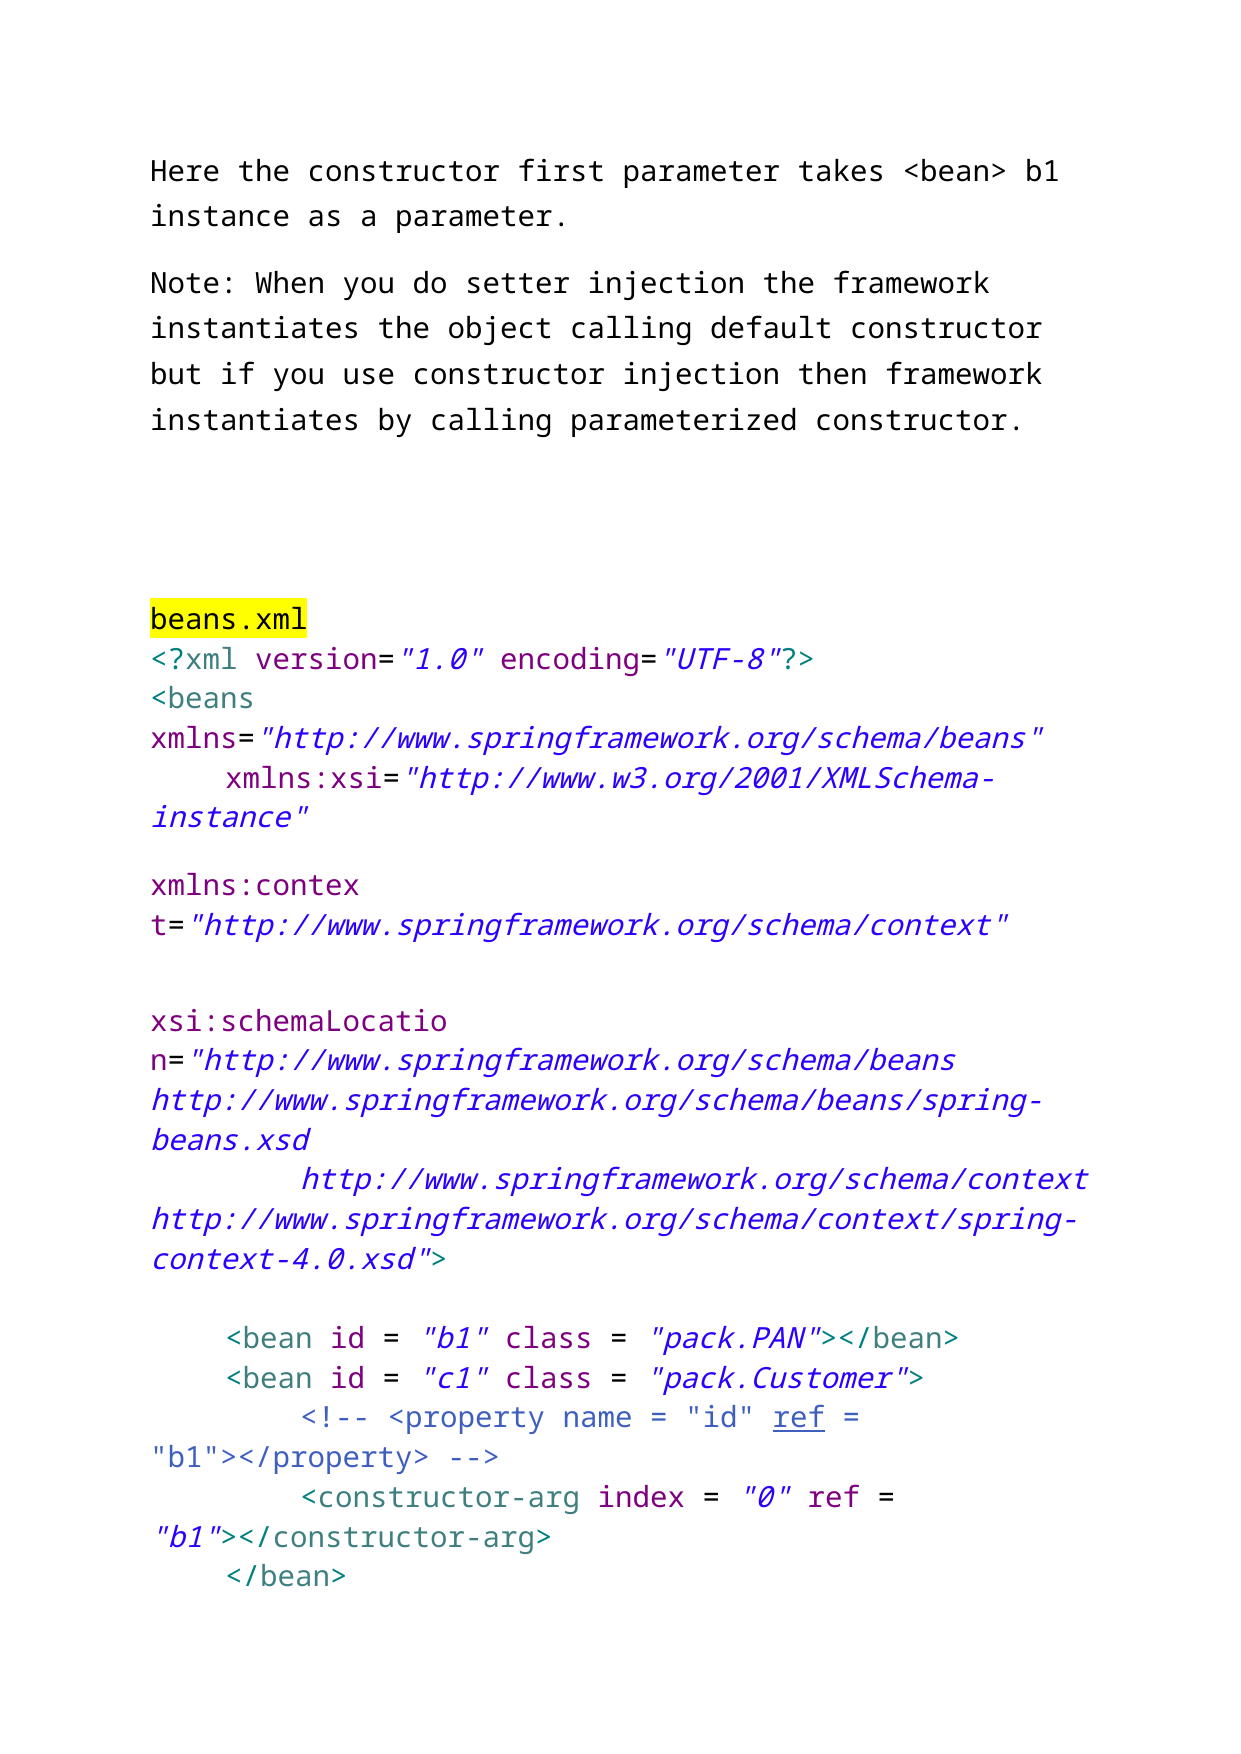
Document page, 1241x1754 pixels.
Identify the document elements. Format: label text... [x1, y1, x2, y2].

text <bean id = "c1" class = "pack.Customer"> [150, 1357, 1090, 1397]
text Here the constructor first parameter takes <bean> b1 instance as a parameter. [150, 150, 1090, 235]
text xmlns:xsi="http://www.w3.org/2001/XMLSchema-instance" [150, 757, 1090, 836]
text xmlns:context="http://www.springframework.org/schema/context" [150, 836, 1090, 944]
text Note: When you do setter injection the framework instantiates the object calling default constructor but if you use constructor injection then framework instantiates by calling parameterized constructor. [150, 262, 1090, 439]
text </bean> [150, 1556, 1090, 1595]
text <beans xmlns="http://www.springframework.org/schema/beans" [150, 678, 1090, 757]
text <constructor-arg index = "0" ref = "b1"></constructor-arg> [150, 1476, 1090, 1556]
text <bean id = "b1" class = "pack.PAN"></bean> [150, 1317, 1090, 1357]
text http://www.springframework.org/schema/context http://www.springframework.org/schema/context/spring-context-4.0.xsd"> [150, 1159, 1090, 1278]
text <!-- <property name = "id" ref = "b1"></property> --> [150, 1397, 1090, 1476]
text xsi:schemaLocation="http://www.springframework.org/schema/beans http://www.springframework.org/schema/beans/spring-beans.xsd [150, 972, 1090, 1159]
text beans.xml <?xml version="1.0" encoding="UTF-8"?> [150, 598, 1090, 678]
